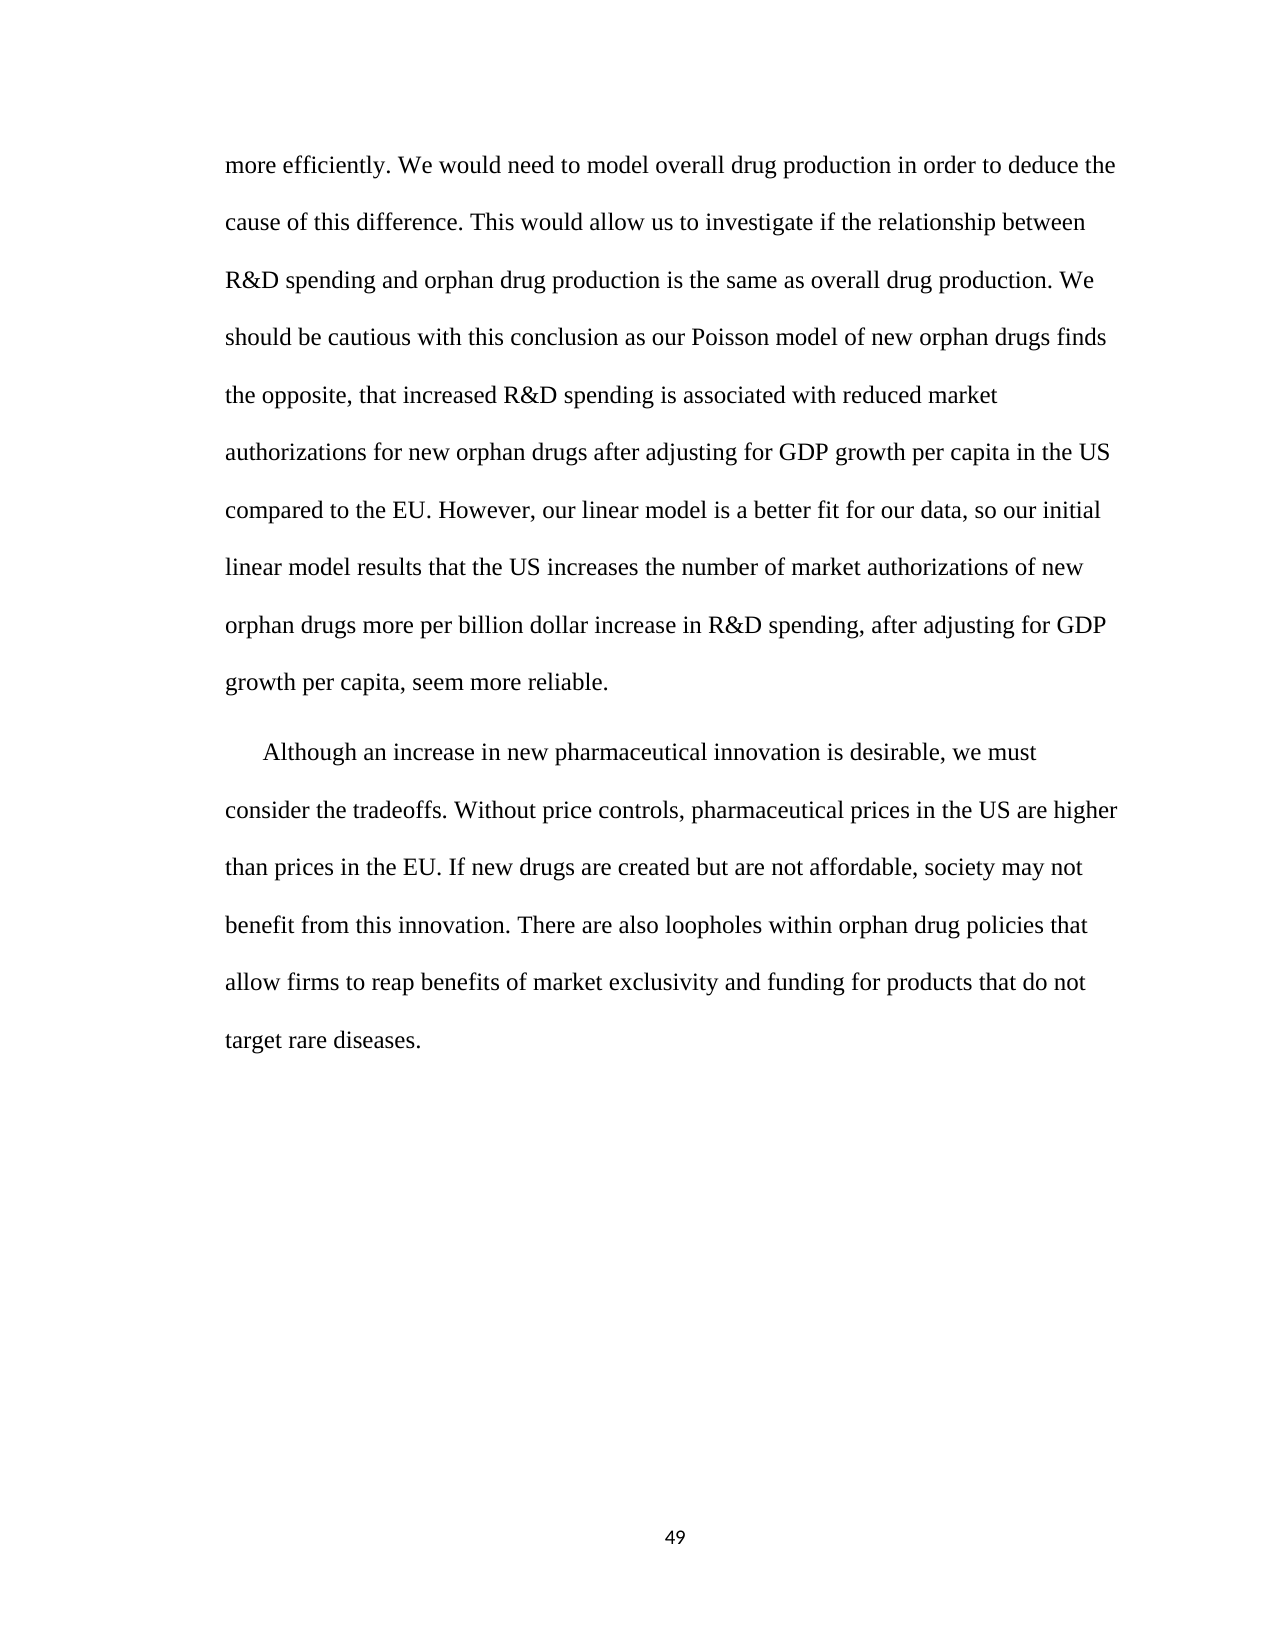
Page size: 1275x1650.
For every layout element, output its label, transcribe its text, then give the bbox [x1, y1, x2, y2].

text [225, 150, 1125, 696]
text Although an increase in new pharmaceutical innovation is desirable, we must consider the tradeoffs. Without price controls, pharmaceutical prices in the US are higher than prices in the EU. If new drugs are created but are not affordable, society may not benefit from this innovation. There are also loopholes within orphan drug policies that allow firms to reap benefits of market exclusivity and funding for products that do not target rare diseases. [225, 737, 1125, 1054]
